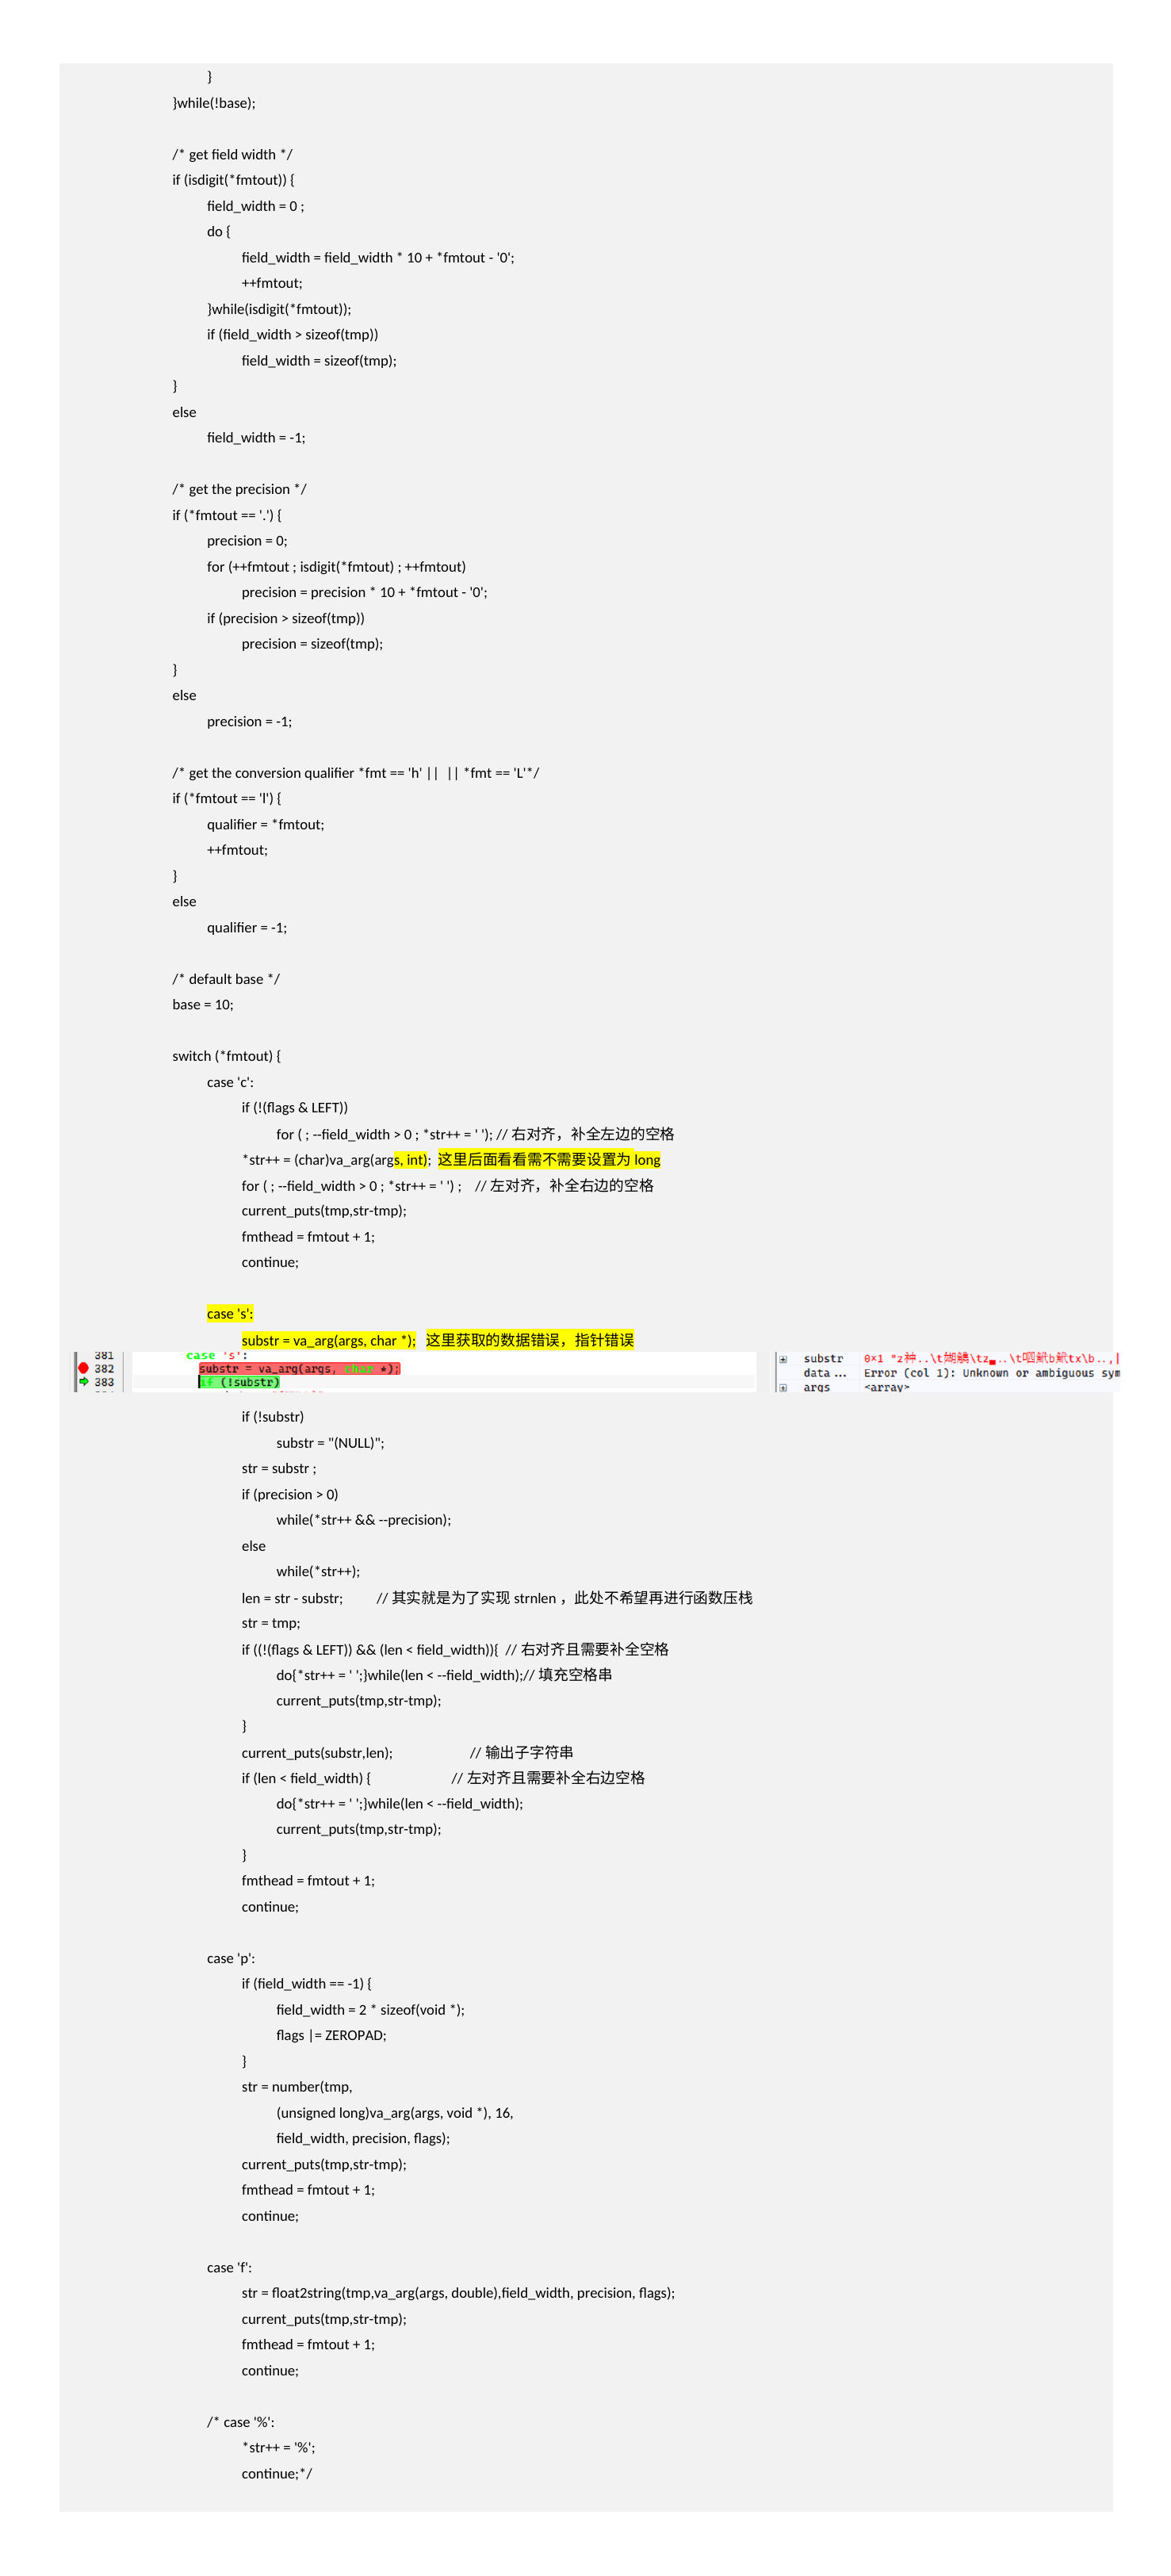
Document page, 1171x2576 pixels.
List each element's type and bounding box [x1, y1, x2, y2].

picture [68, 1352, 1120, 1392]
table_header [59, 63, 1113, 2512]
